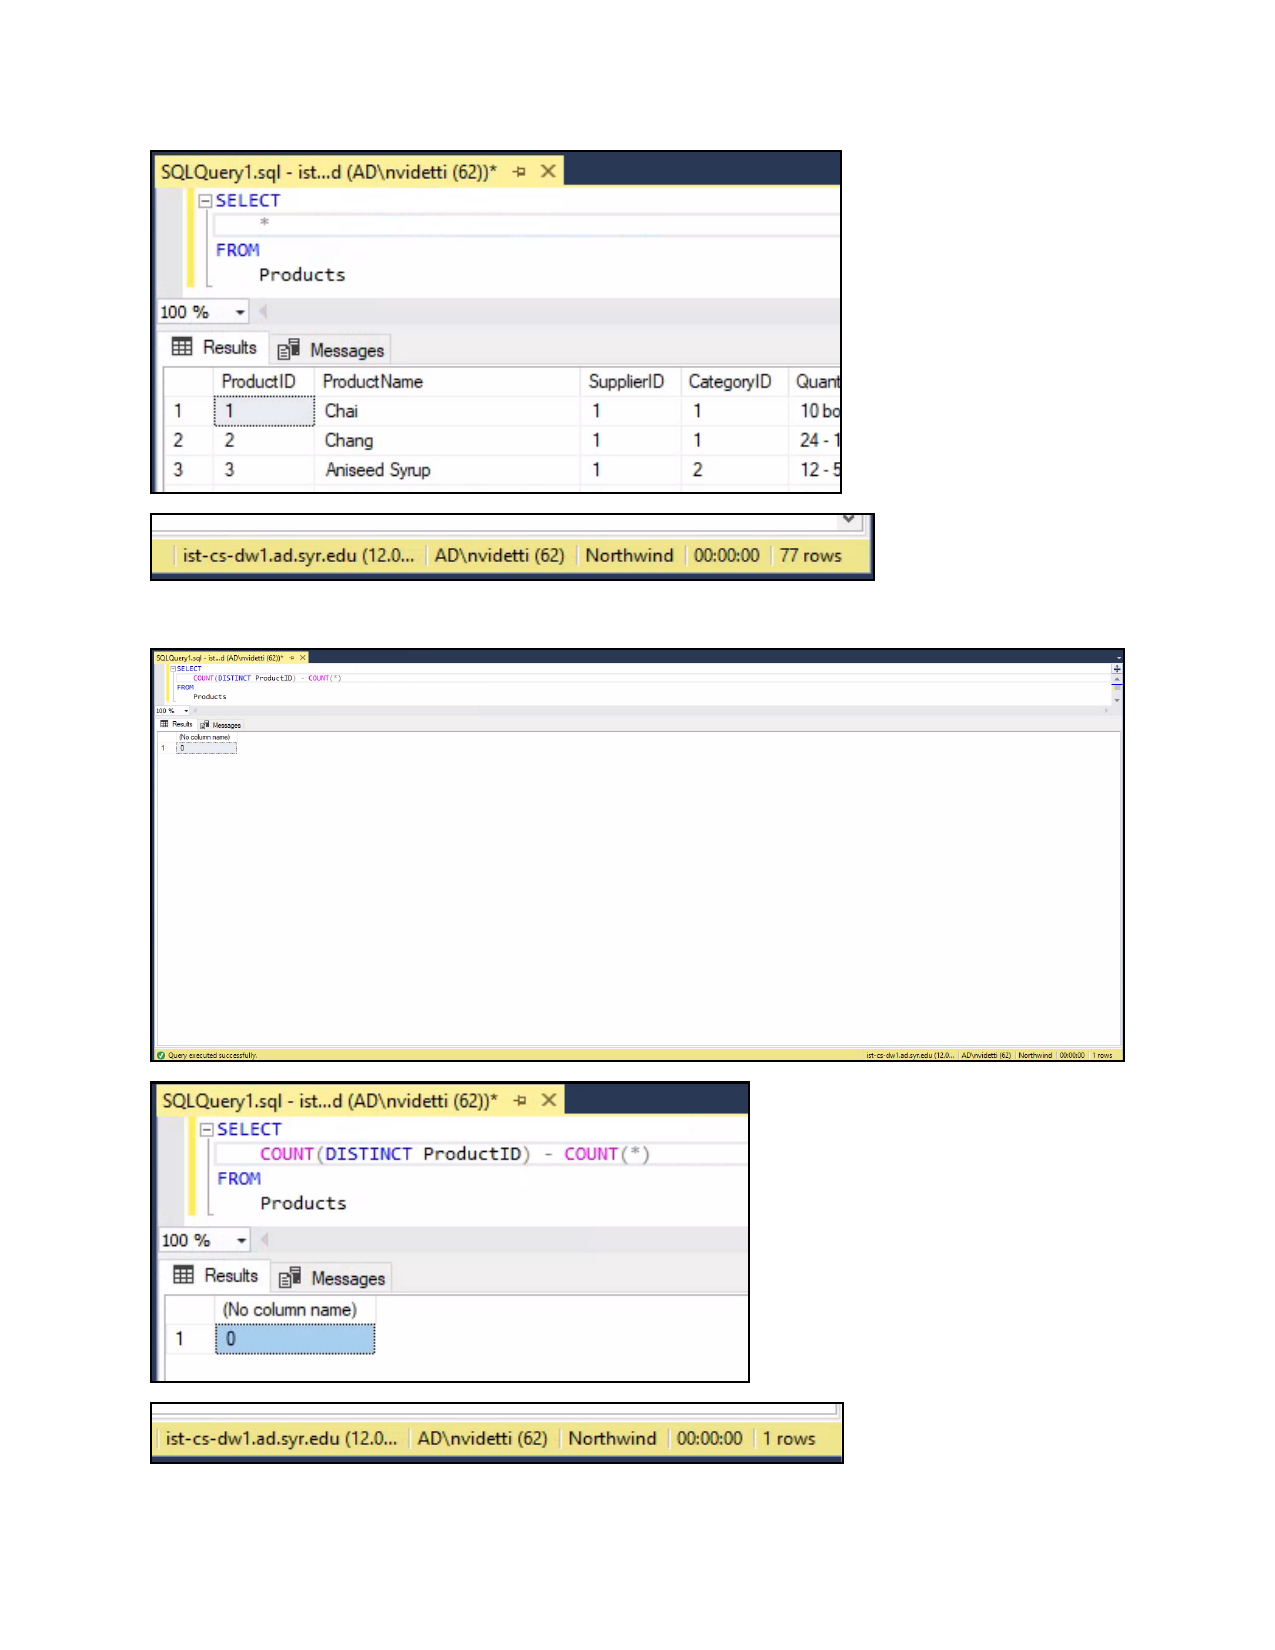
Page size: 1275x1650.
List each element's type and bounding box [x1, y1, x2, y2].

picture [152, 1084, 748, 1381]
picture [152, 515, 873, 579]
picture [152, 650, 1123, 1060]
picture [152, 152, 840, 492]
picture [152, 1404, 842, 1462]
